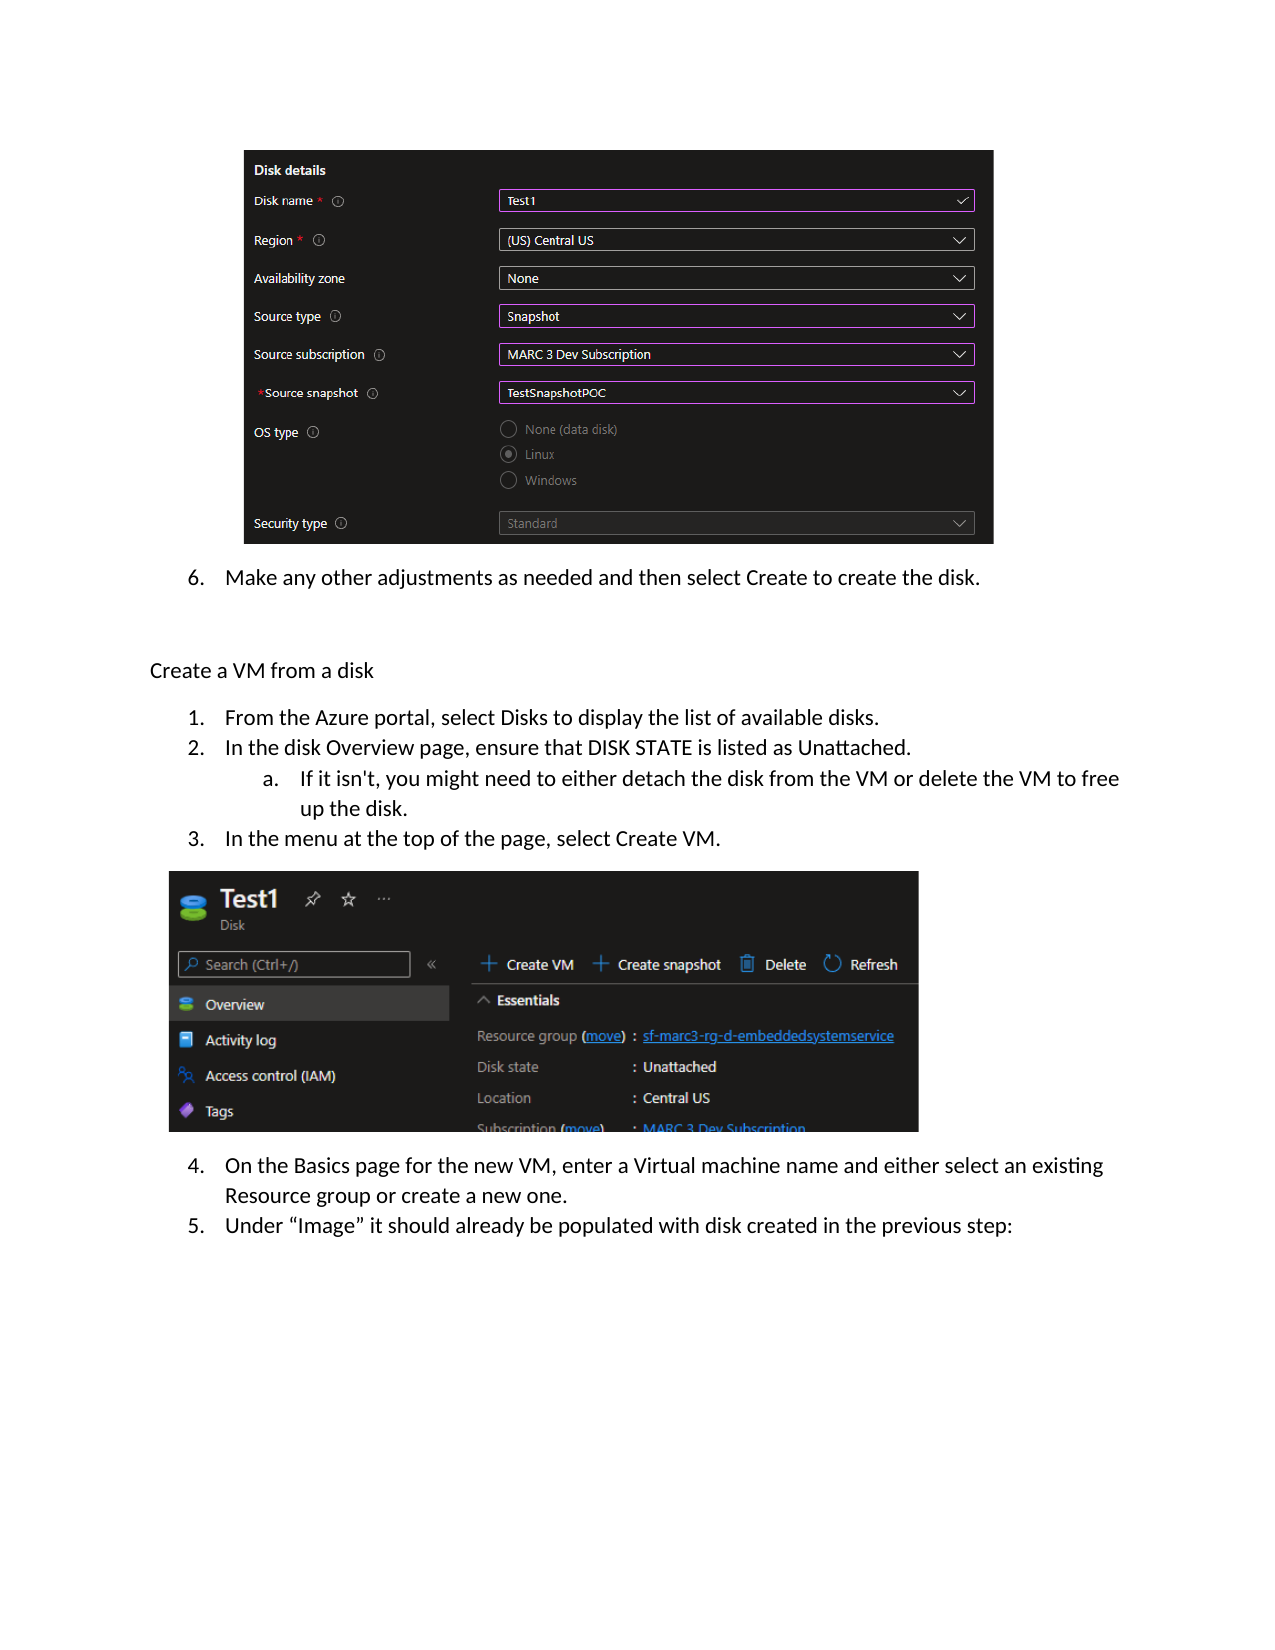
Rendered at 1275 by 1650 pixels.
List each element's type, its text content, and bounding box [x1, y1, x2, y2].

list If it isn't, you might need to either detach the disk from the VM or delete the VM to free up the disk. [262, 764, 1125, 822]
list In the menu at the top of the page, select Create VM. [187, 824, 1125, 852]
list Make any other adjustments as needed and then select Create to create the disk. [187, 563, 1125, 591]
list In the disk Overview page, ensure that DISK STATE is listed as Unattached. [187, 733, 1125, 761]
list Under “Image” it should already be populated with disk created in the previous step: [187, 1211, 1125, 1239]
list From the Azure portal, select Disks to display the list of available disks. [187, 703, 1125, 731]
list On the Basics page for the new VM, enter a Virtual machine name and either select an existing Resource group or create a new one. [187, 1151, 1125, 1209]
text Create a VM from a disk [150, 656, 1125, 684]
